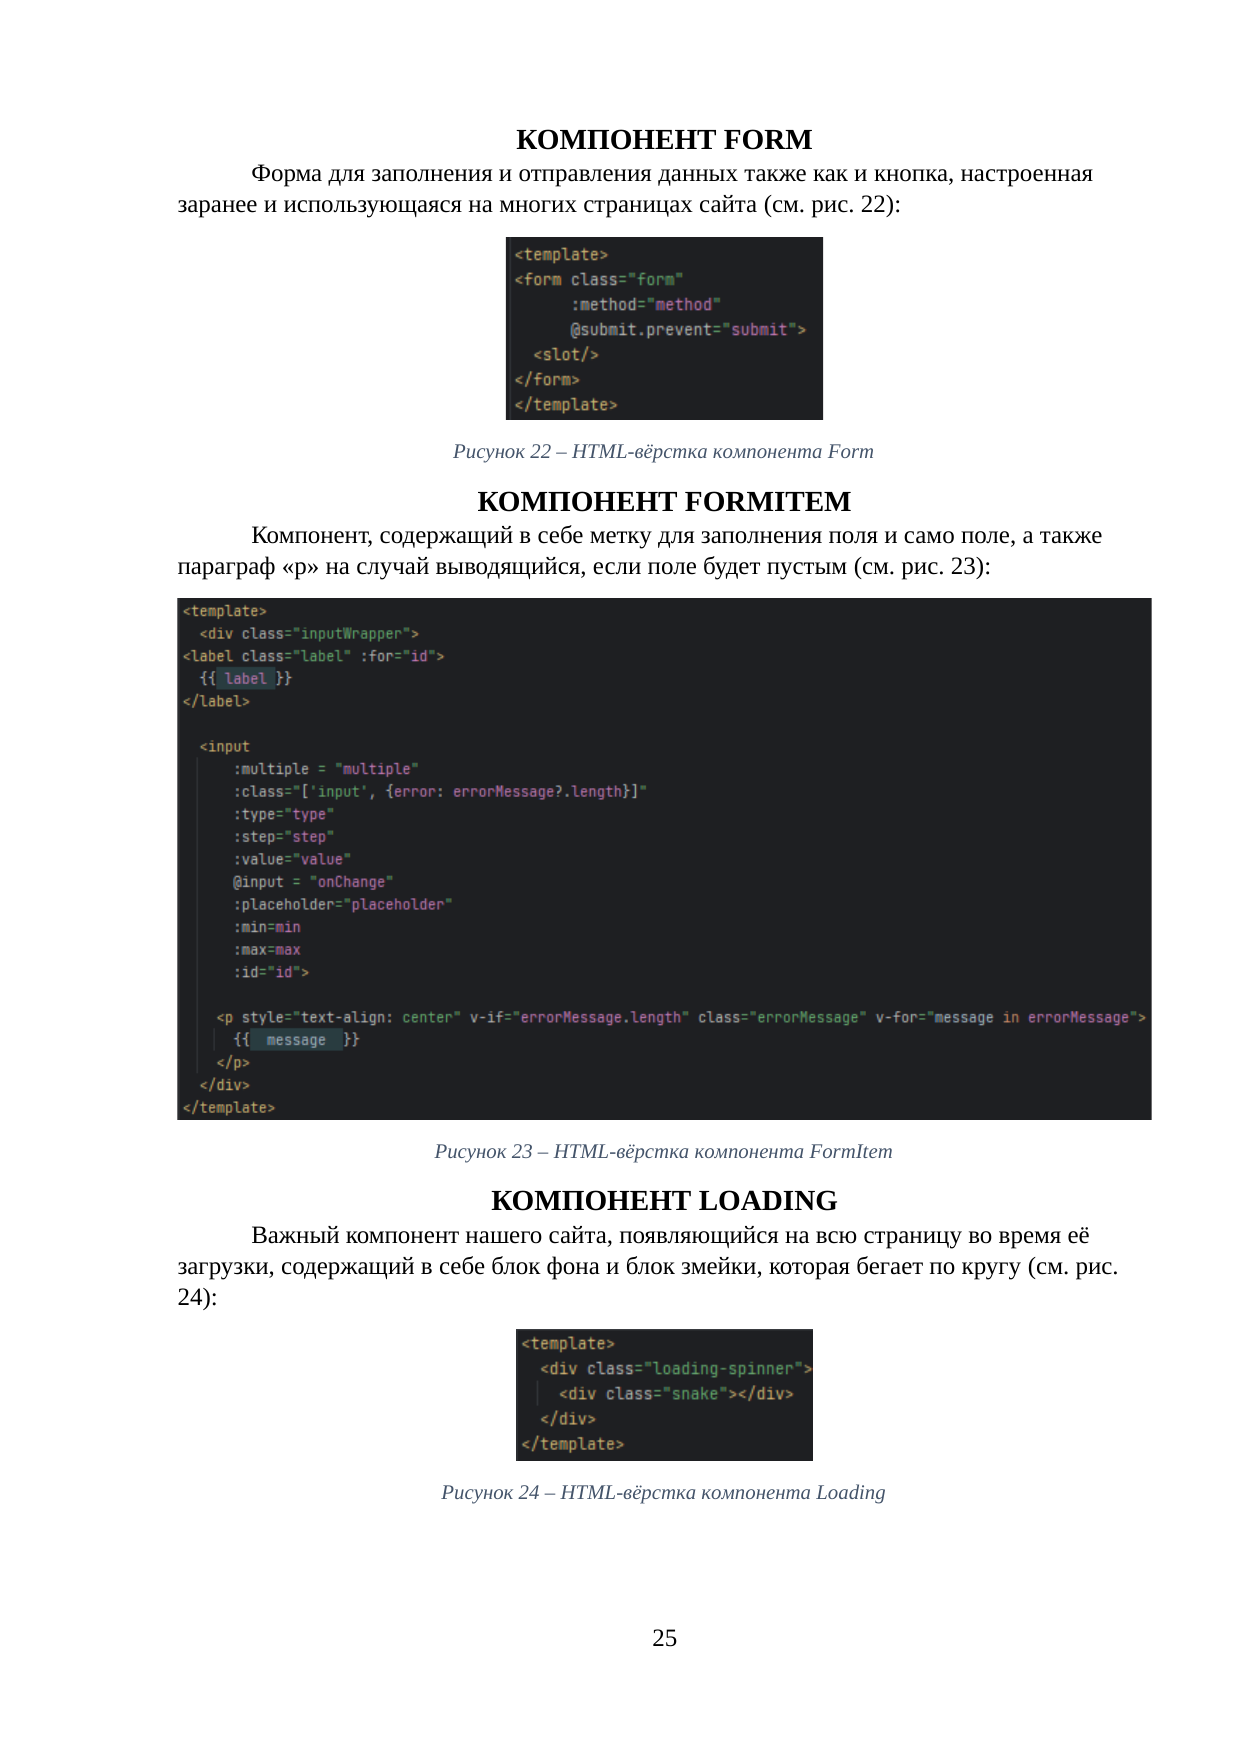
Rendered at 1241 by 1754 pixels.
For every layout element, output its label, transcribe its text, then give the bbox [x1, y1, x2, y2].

text Важный компонент нашего сайта, появляющийся на всю страницу во время её загрузки, содержащий в себе блок фона и блок змейки, которая бегает по кругу (см. рис. 24): [177, 1220, 1152, 1311]
subtitle Компонент FormItem [177, 484, 1152, 517]
text Форма для заполнения и отправления данных также как и кнопка, настроенная заранее и использующаяся на многих страницах сайта (см. рис. 22): [177, 158, 1152, 218]
picture [505, 237, 824, 420]
picture [177, 598, 1152, 1120]
text Рисунок 22 – HTML-вёрстка компонента Form [177, 439, 1152, 463]
text Рисунок 23 – HTML-вёрстка компонента FormItem [177, 1139, 1152, 1163]
subtitle Компонент Loading [177, 1183, 1152, 1217]
subtitle Компонент Form [177, 122, 1152, 156]
picture [516, 1329, 813, 1461]
text Рисунок 24 – HTML-вёрстка компонента Loading [177, 1480, 1152, 1504]
text Компонент, содержащий в себе метку для заполнения поля и само поле, а также параграф «p» на случай выводящийся, если поле будет пустым (см. рис. 23): [177, 520, 1152, 580]
